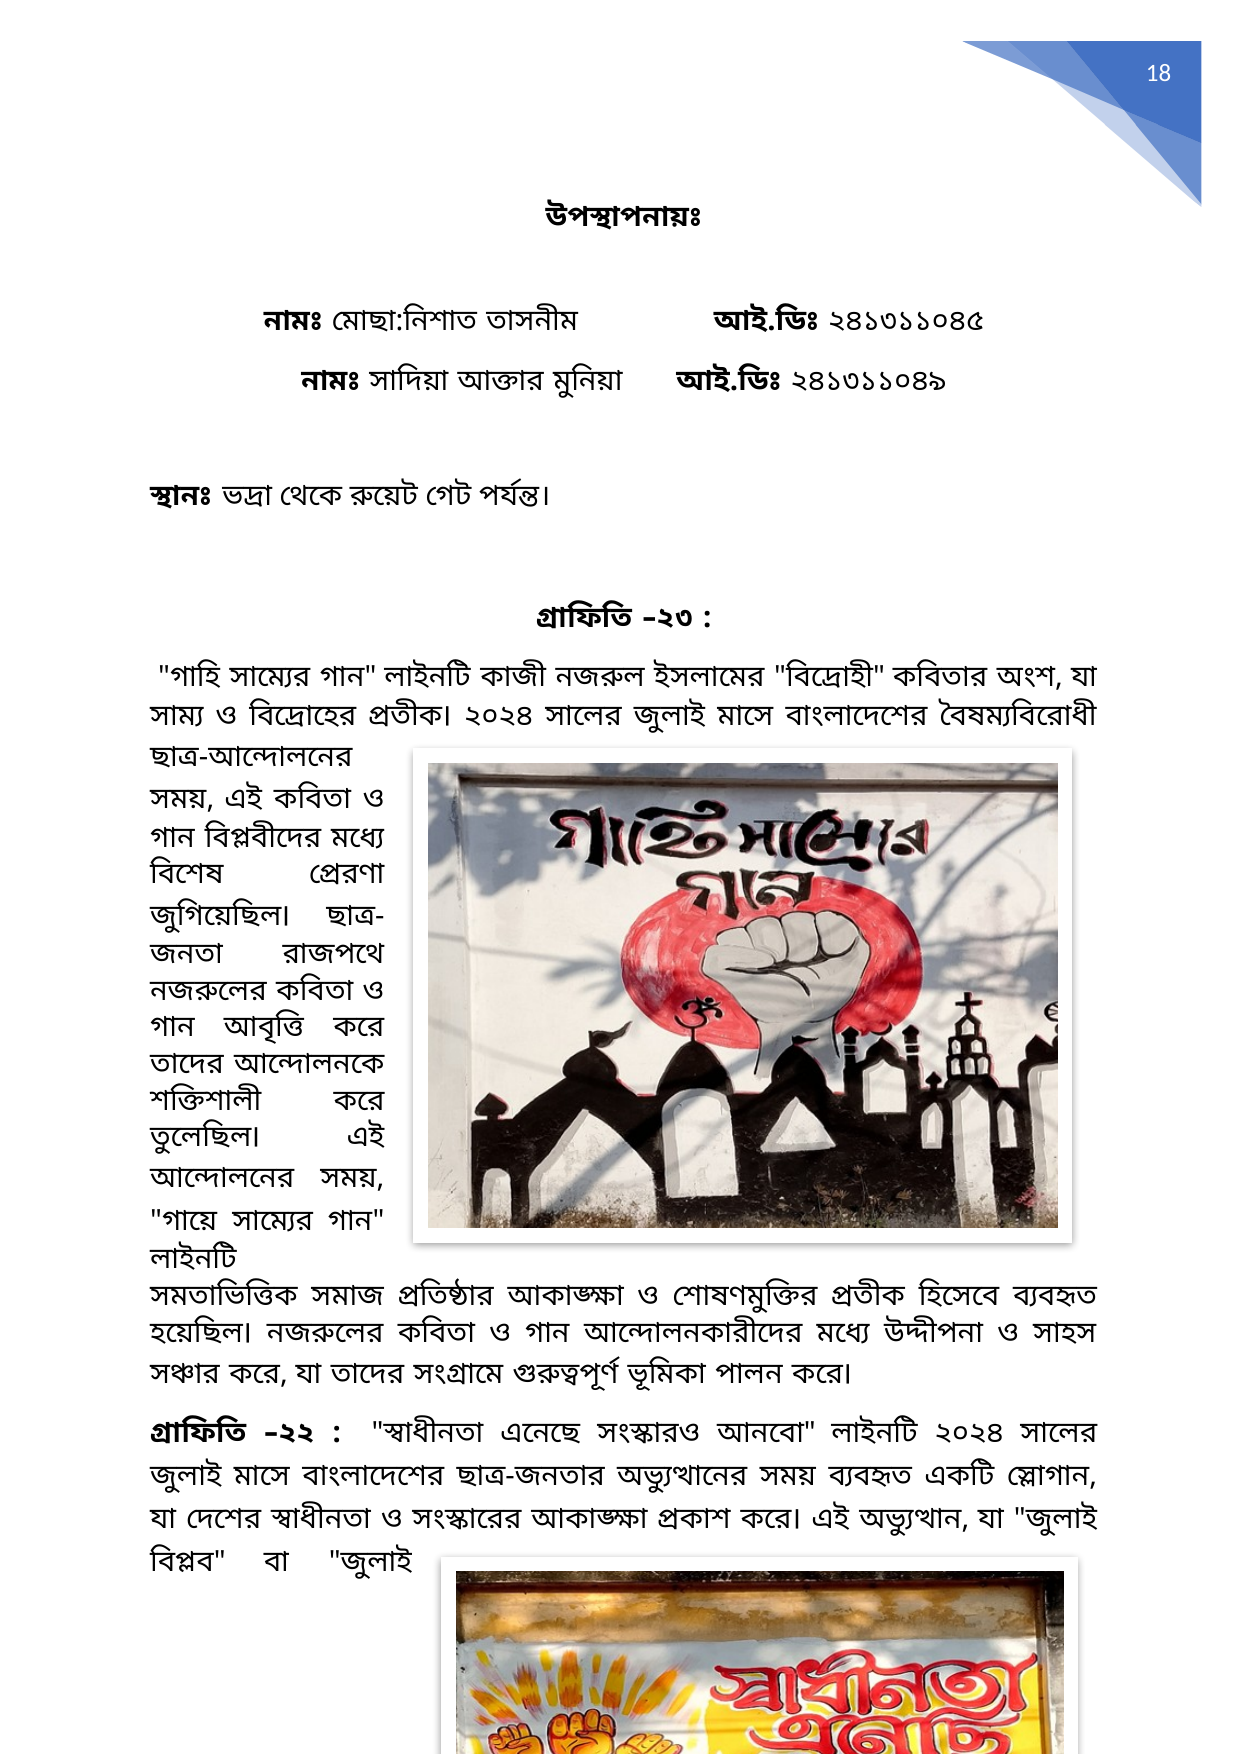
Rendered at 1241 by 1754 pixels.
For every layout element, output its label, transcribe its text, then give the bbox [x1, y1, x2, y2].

text গ্রাফিতি –২৩ : [150, 596, 1097, 636]
text নামঃ সাদিয়া আক্তার মুনিয়া আই.ডিঃ ২৪১৩১১০৪৯ [150, 359, 1097, 399]
text উপস্থাপনায়ঃ [150, 200, 1097, 239]
picture [962, 41, 1202, 207]
picture [428, 763, 1058, 1228]
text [150, 1412, 1097, 1580]
text স্থানঃ ভদ্রা থেকে রুয়েট গেট পর্যন্ত। [150, 478, 1097, 517]
text নামঃ মোছা:নিশাত তাসনীম আই.ডিঃ ২৪১৩১১০৪৫ [150, 300, 1097, 339]
picture [456, 1571, 1064, 1754]
